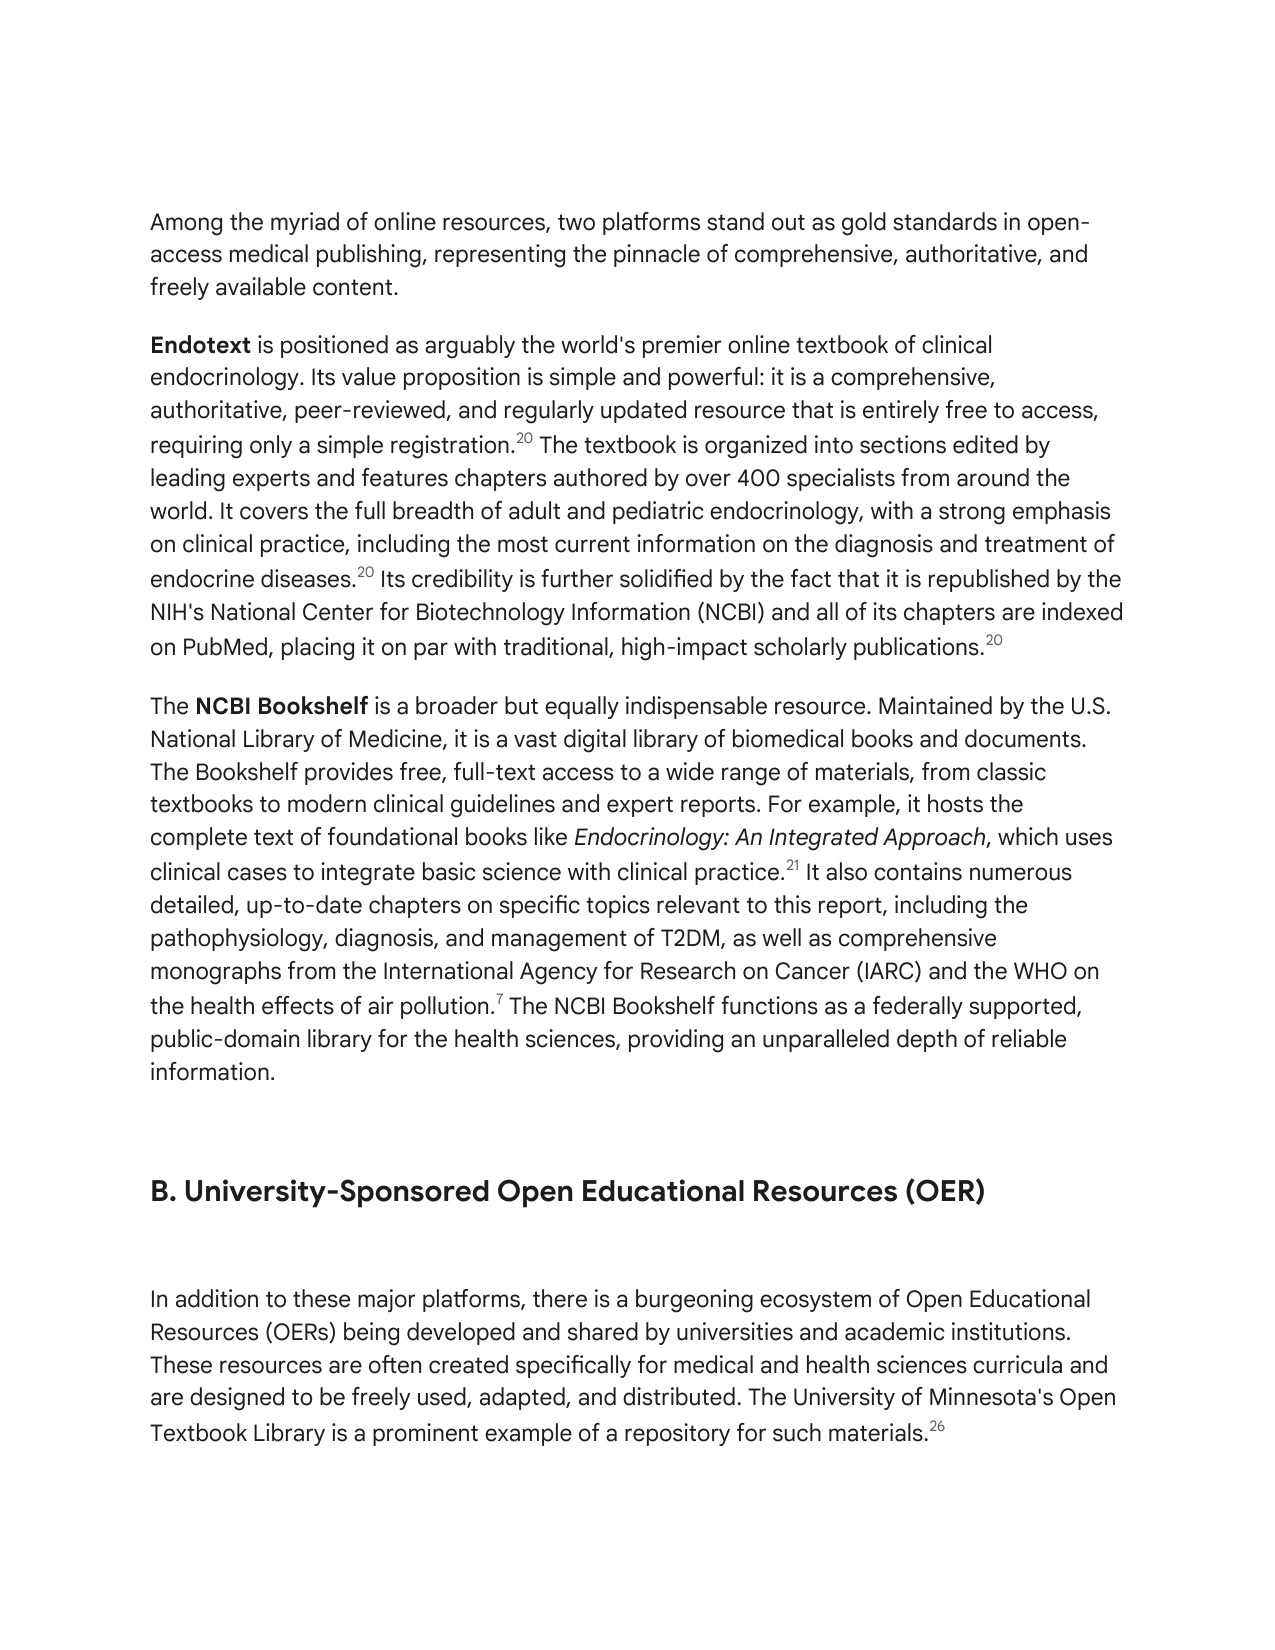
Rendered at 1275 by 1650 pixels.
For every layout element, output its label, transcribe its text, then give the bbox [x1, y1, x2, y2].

text In addition to these major platforms, there is a burgeoning ecosystem of Open Educational Resources (OERs) being developed and shared by universities and academic institutions. These resources are often created specifically for medical and health sciences curricula and are designed to be freely used, adapted, and distributed. The University of Minnesota's Open Textbook Library is a prominent example of a repository for such materials.26 [150, 1286, 1125, 1448]
subtitle B. University-Sponsored Open Educational Resources (OER) [150, 1174, 1125, 1210]
text Endotext is positioned as arguably the world's premier online textbook of clinical endocrinology. Its value proposition is simple and powerful: it is a comprehensive, authoritative, peer-reviewed, and regularly updated resource that is entirely free to access, requiring only a simple registration.20 The textbook is organized into sections edited by leading experts and features chapters authored by over 400 specialists from around the world. It covers the full breadth of adult and pediatric endocrinology, with a strong emphasis on clinical practice, including the most current information on the diagnosis and treatment of endocrine diseases.20 Its credibility is further solidified by the fact that it is republished by the NIH's National Center for Biotechnology Information (NCBI) and all of its chapters are indexed on PubMed, placing it on par with traditional, high-impact scholarly publications.20 [150, 331, 1125, 663]
text The NCBI Bookshelf is a broader but equally indispensable resource. Maintained by the U.S. National Library of Medicine, it is a vast digital library of biomedical books and documents. The Bookshelf provides free, full-text access to a wide range of materials, from classic textbooks to modern clinical guidelines and expert reports. For example, it hosts the complete text of foundational books like Endocrinology: An Integrated Approach, which uses clinical cases to integrate basic science with clinical practice.21 It also contains numerous detailed, up-to-date chapters on specific topics relevant to this report, including the pathophysiology, diagnosis, and management of T2DM, as well as comprehensive monographs from the International Agency for Research on Cancer (IARC) and the WHO on the health effects of air pollution.7 The NCBI Bookshelf functions as a federally supported, public-domain library for the health sciences, providing an unparalleled depth of reliable information. [150, 692, 1125, 1087]
text Among the myriad of online resources, two platforms stand out as gold standards in open-access medical publishing, representing the pinnacle of comprehensive, authoritative, and freely available content. [150, 208, 1125, 302]
